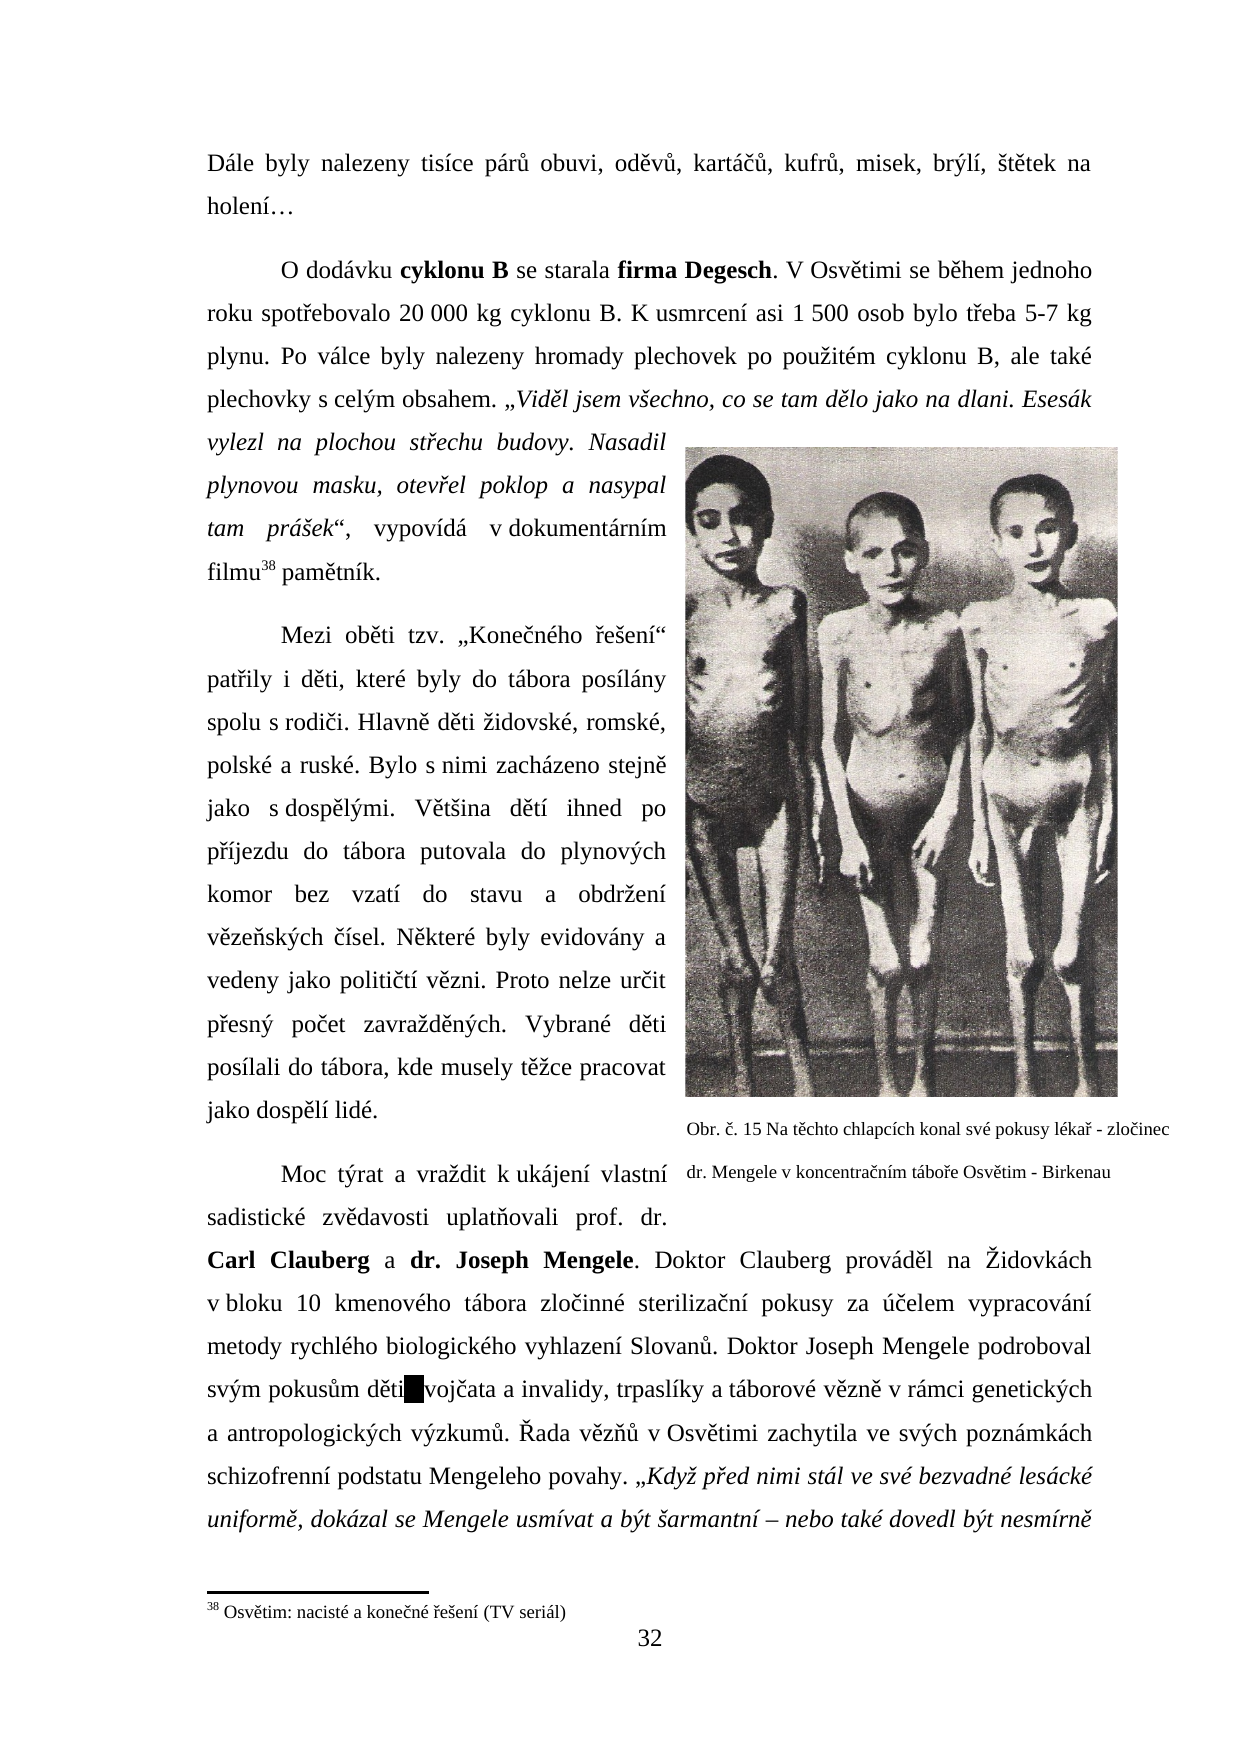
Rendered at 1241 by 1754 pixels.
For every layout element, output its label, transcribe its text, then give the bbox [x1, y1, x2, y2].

text O dodávku cyklonu B se starala firma Degesch. V Osvětimi se během jednoho roku spotřebovalo 20 000 kg cyklonu B. K usmrcení asi 1 500 osob bylo třeba 5-7 kg plynu. Po válce byly nalezeny hromady plechovek po použitém cyklonu B, ale také plechovky s celým obsahem. „Viděl jsem všechno, co se tam dělo jako na dlani. Esesák vylezl na plochou střechu budovy. Nasadil plynovou masku, otevřel poklop a nasypal tam prášek“, vypovídá v dokumentárním filmu pamětník. [207, 255, 1092, 585]
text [207, 148, 1092, 219]
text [207, 1159, 1092, 1533]
picture [685, 447, 1118, 1097]
text Mezi oběti tzv. „Konečného řešení“ patřily i děti, které byly do tábora posílány spolu s rodiči. Hlavně děti židovské, romské, polské a ruské. Bylo s nimi zacházeno stejně jako s dospělými. Většina dětí ihned po příjezdu do tábora putovala do plynových komor bez vzatí do stavu a obdržení vězeňských čísel. Některé byly evidovány a vedeny jako političtí vězni. Proto nelze určit přesný počet zavražděných. Vybrané děti posílali do tábora, kde musely těžce pracovat jako dospělí lidé. [207, 621, 1092, 1124]
